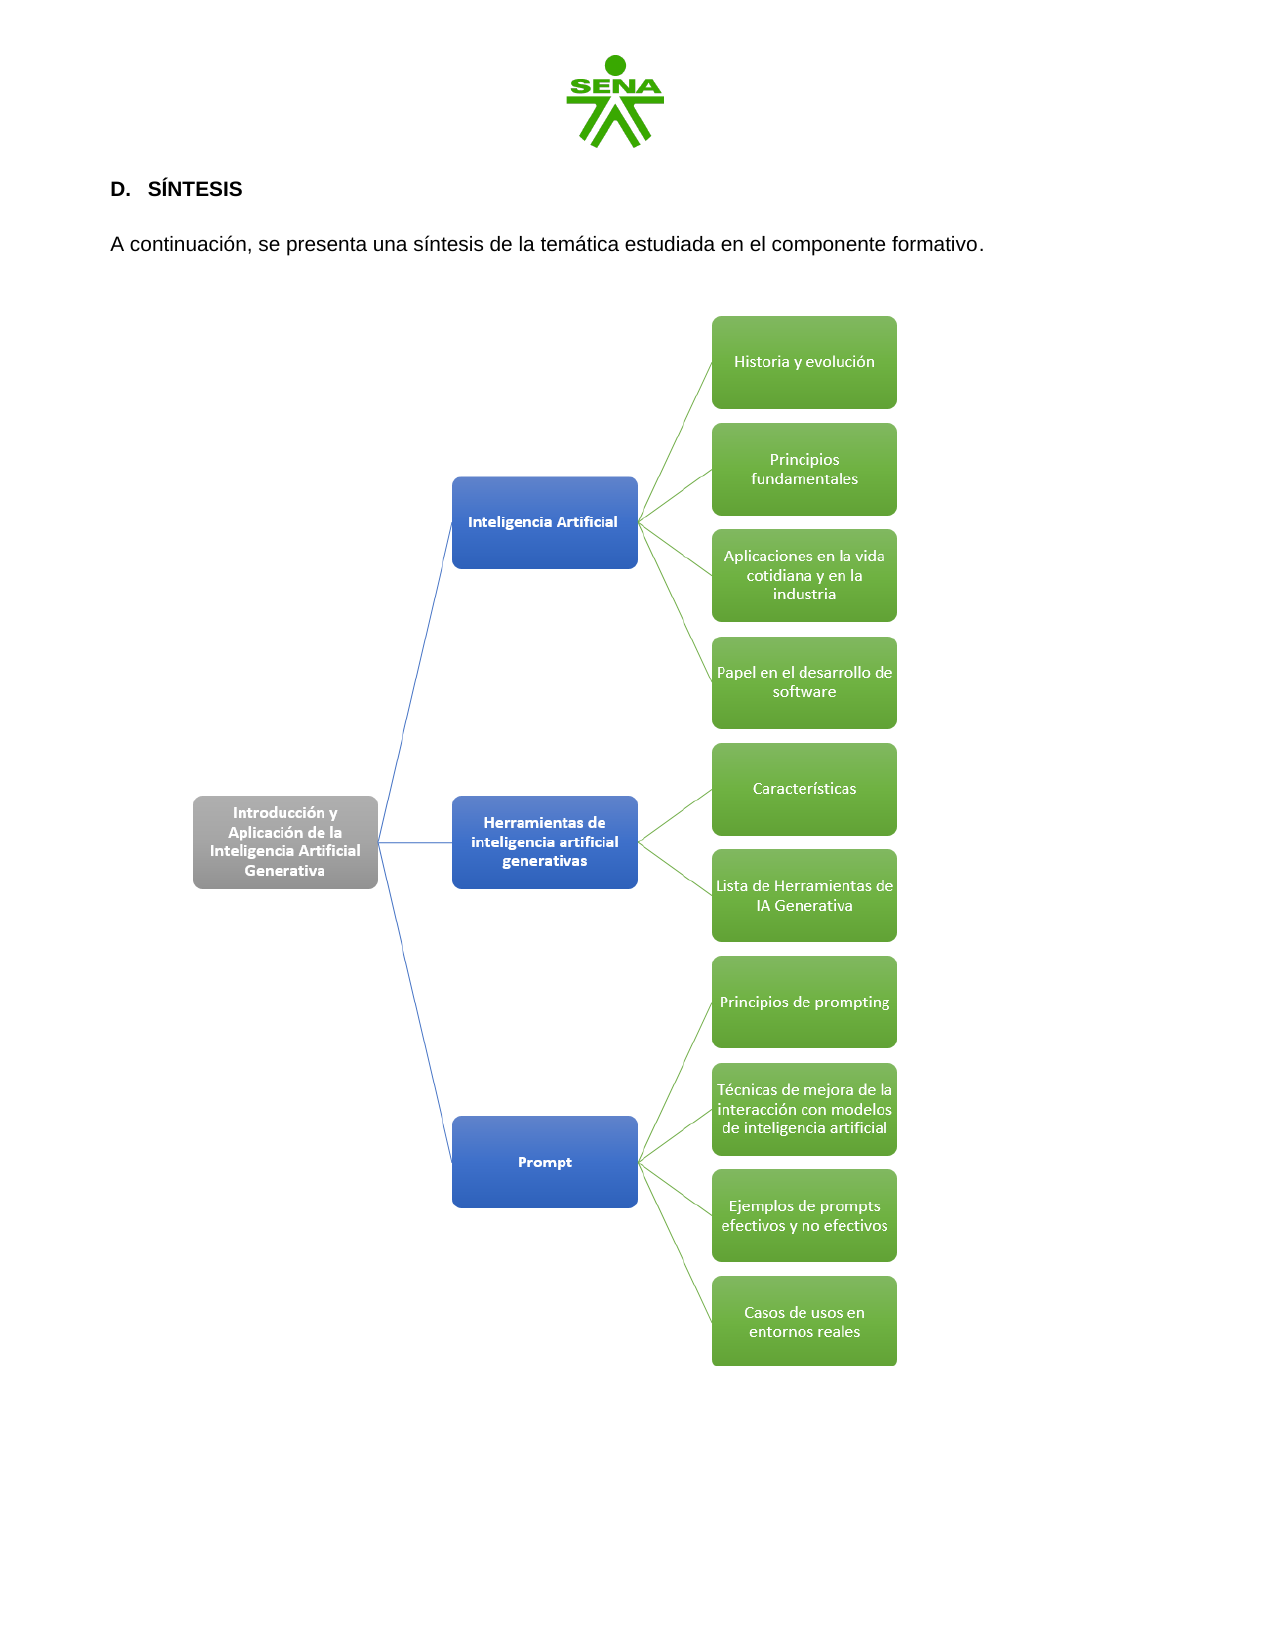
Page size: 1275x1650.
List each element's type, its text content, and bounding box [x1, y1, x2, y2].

picture [162, 315, 924, 1366]
list SÍNTESIS [110, 177, 1157, 201]
picture [566, 55, 664, 148]
text A continuación, se presenta una síntesis de la temática estudiada en el componente formativo. [110, 232, 1157, 256]
